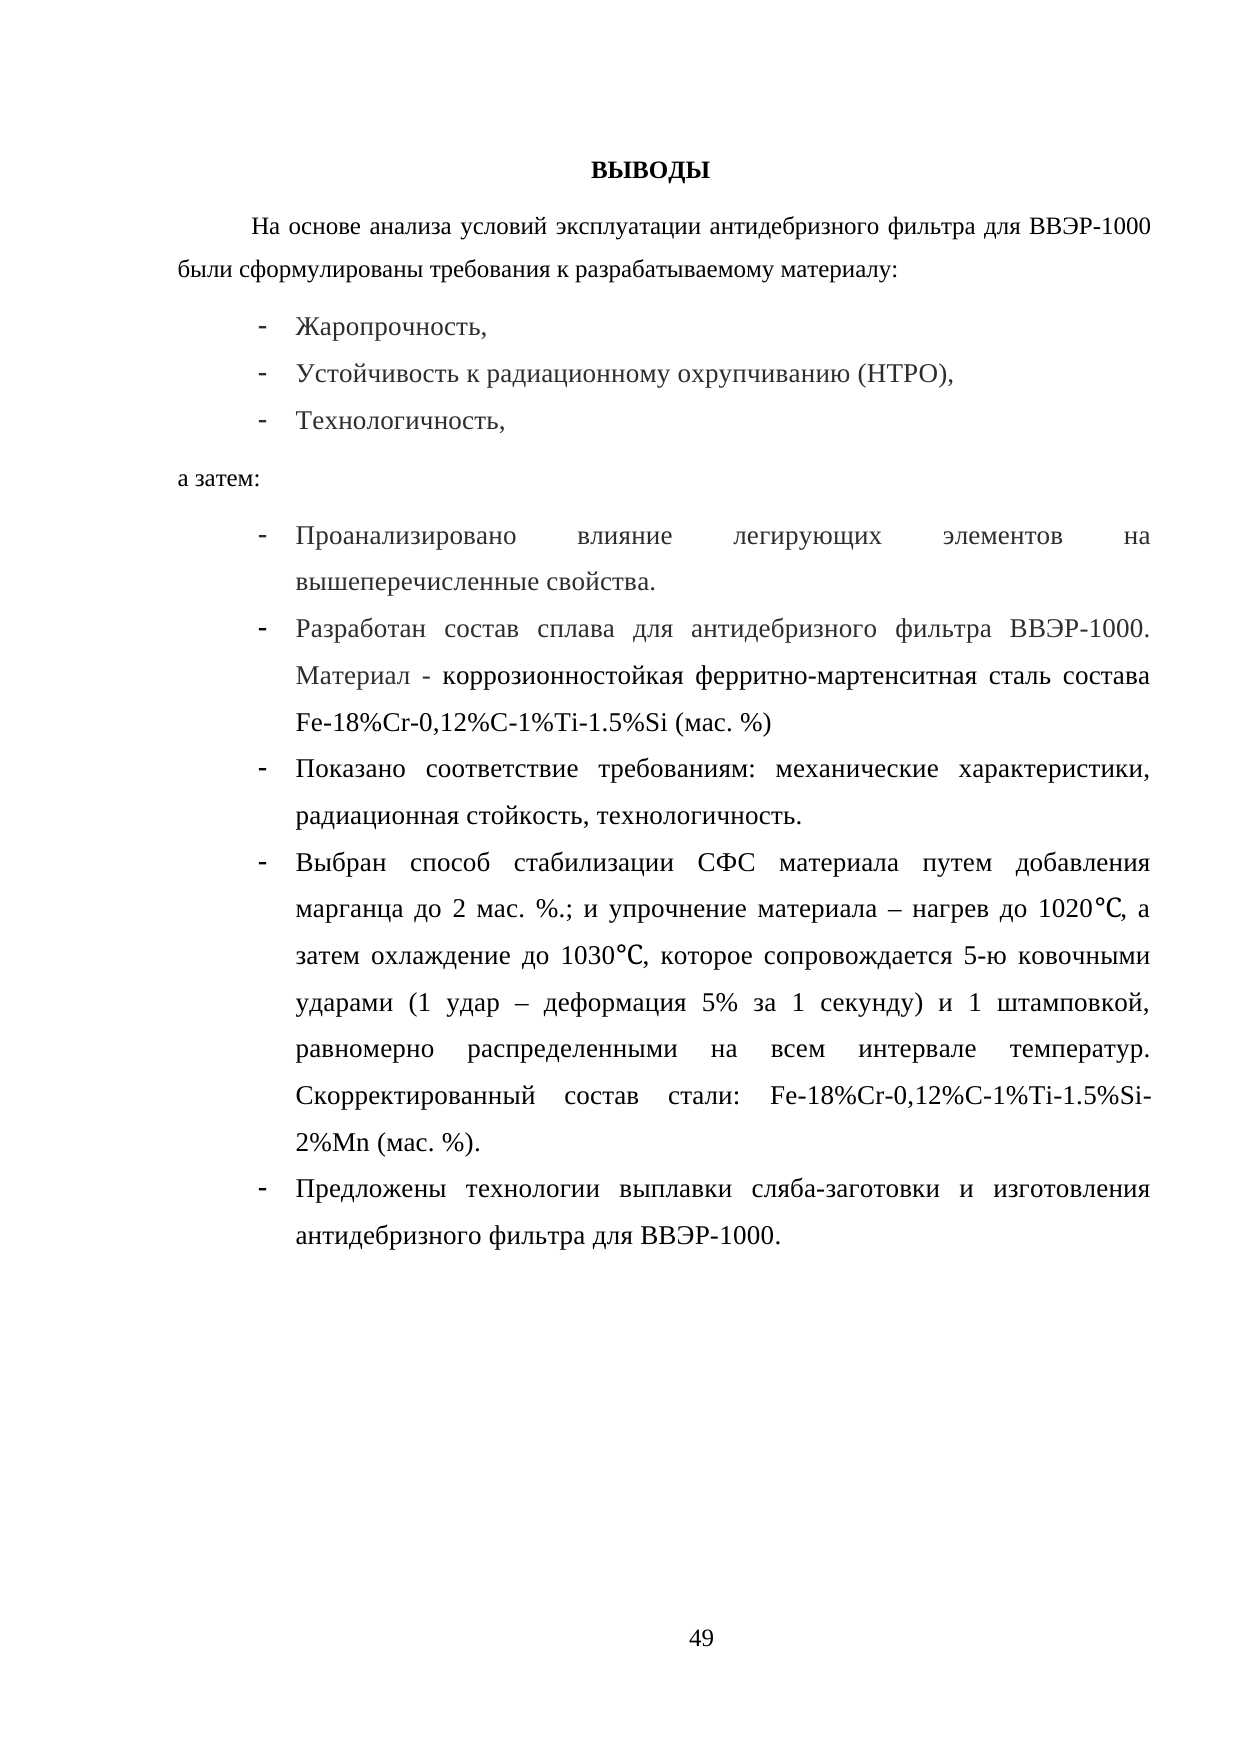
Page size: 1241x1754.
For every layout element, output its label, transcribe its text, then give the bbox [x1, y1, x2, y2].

list Показано соответствие требованиям: механические характеристики, радиационная стойкость, технологичность. [258, 752, 1152, 830]
list Жаропрочность, [258, 310, 1152, 341]
text а затем: [177, 463, 1152, 492]
subtitle ВЫВОДЫ [591, 156, 1152, 184]
text На основе анализа условий эксплуатации антидебризного фильтра для ВВЭР-1000 были сформулированы требования к разрабатываемому материалу: [177, 211, 1152, 283]
list Предложены технологии выплавки сляба-заготовки и изготовления антидебризного фильтра для ВВЭР-1000. [258, 1172, 1152, 1250]
list Технологичность, [258, 404, 1152, 435]
list Разработан состав сплава для антидебризного фильтра ВВЭР-1000. Материал - коррозионностойкая ферритно-мартенситная сталь состава Fe-18%Cr-0,12%C-1%Ti-1.5%Si (мас. %) [258, 612, 1152, 737]
list Устойчивость к радиационному охрупчиванию (НТРО), [258, 357, 1152, 388]
list Выбран способ стабилизации СФС материала путем добавления марганца до 2 мас. %.; и упрочнение материала – нагрев до 1020℃, а затем охлаждение до 1030℃, которое сопровождается 5-ю ковочными ударами (1 удар – деформация 5% за 1 секунду) и 1 штамповкой, равномерно распределенными на всем интервале температур. Скорректированный состав стали: Fe-18%Cr-0,12%C-1%Ti-1.5%Si-2%Mn (мас. %). [258, 846, 1152, 1157]
list Проанализировано влияние легирующих элементов на вышеперечисленные свойства. [258, 519, 1152, 597]
